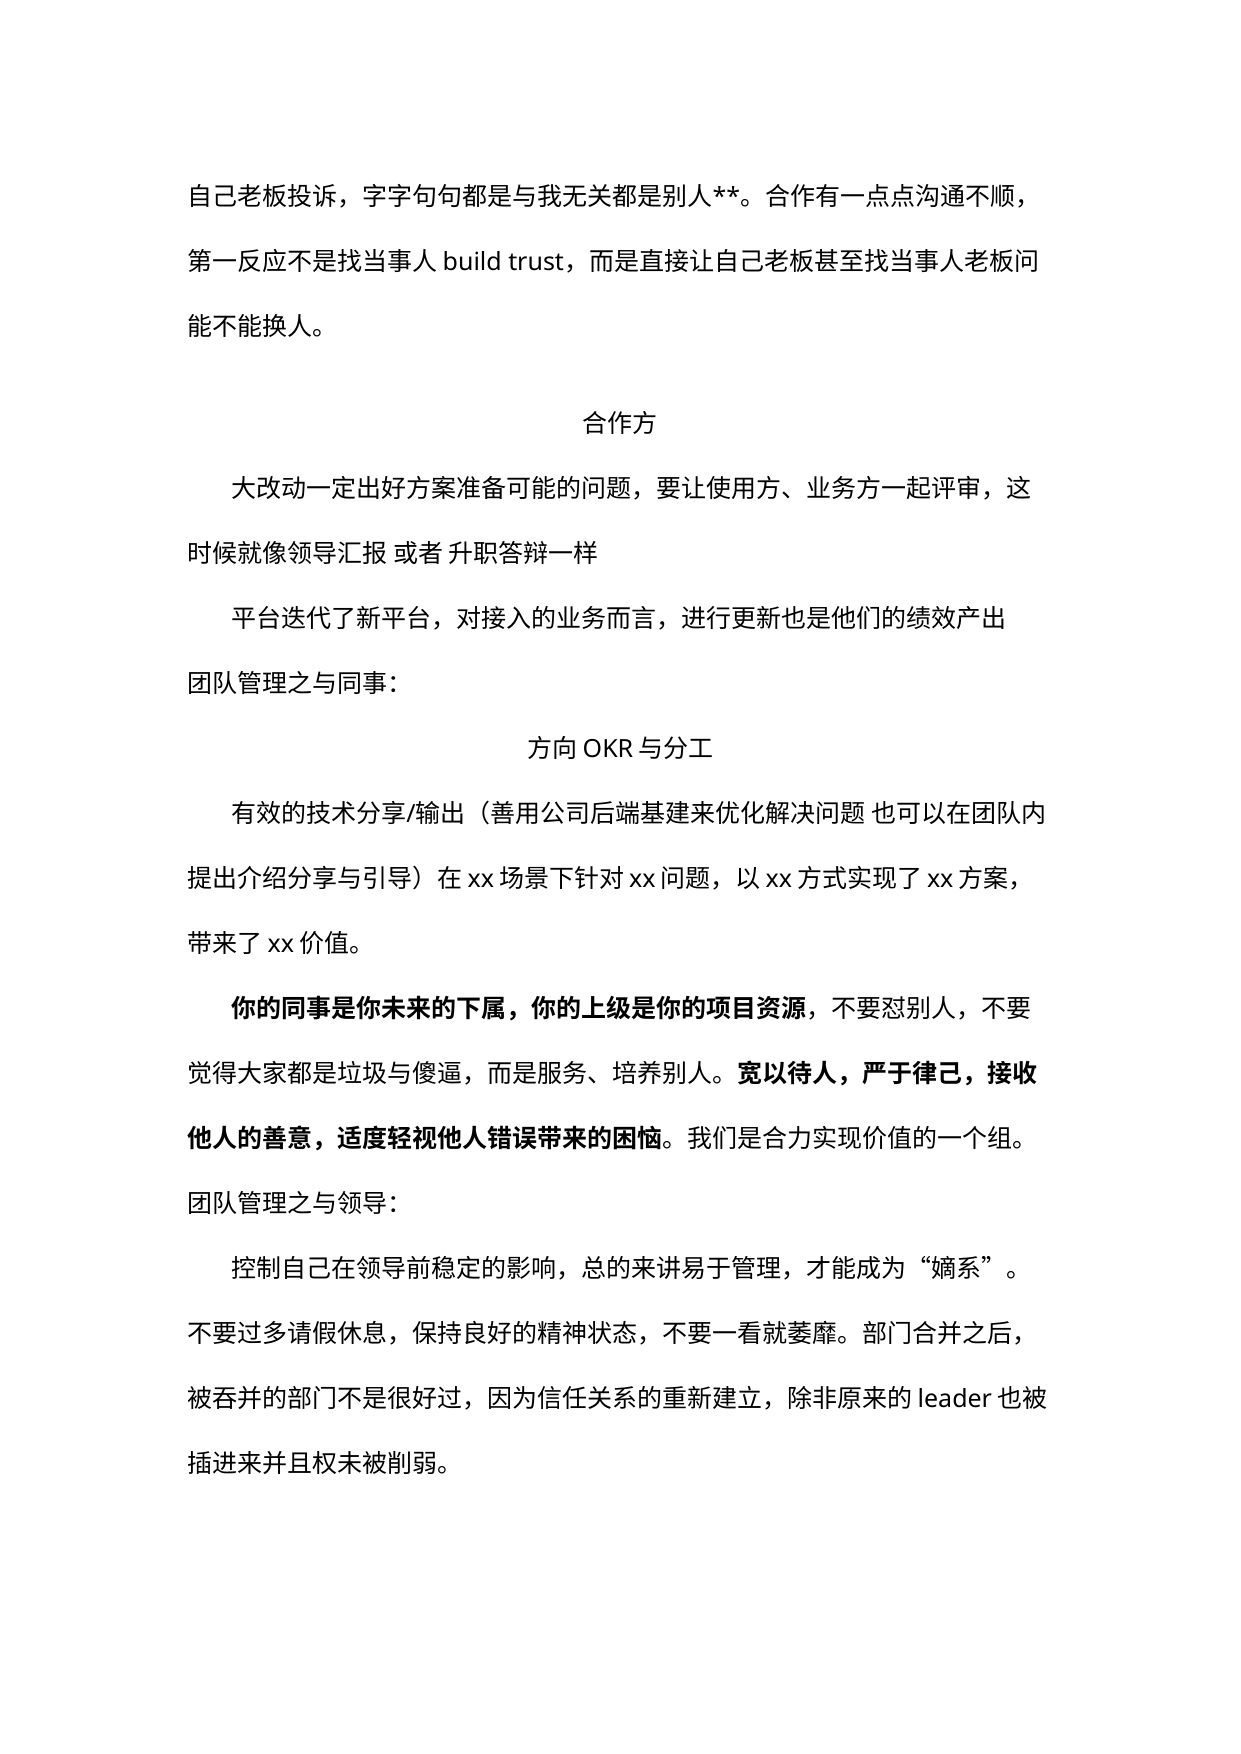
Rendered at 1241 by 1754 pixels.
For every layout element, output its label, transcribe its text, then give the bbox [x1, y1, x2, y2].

text 有效的技术分享/输出（善用公司后端基建来优化解决问题 也可以在团队内提出介绍分享与引导）在xx场景下针对xx问题，以xx方式实现了xx方案，带来了xx价值。 [187, 779, 1053, 974]
text 你的同事是你未来的下属，你的上级是你的项目资源，不要怼别人，不要觉得大家都是垃圾与傻逼，而是服务、培养别人。宽以待人，严于律己，接收他人的善意，适度轻视他人错误带来的困恼。我们是合力实现价值的一个组。 [187, 974, 1053, 1169]
text 方向OKR与分工 [187, 714, 1053, 779]
text 平台迭代了新平台，对接入的业务而言，进行更新也是他们的绩效产出 [187, 584, 1053, 649]
text 控制自己在领导前稳定的影响，总的来讲易于管理，才能成为“嫡系”。不要过多请假休息，保持良好的精神状态，不要一看就萎靡。部门合并之后，被吞并的部门不是很好过，因为信任关系的重新建立，除非原来的leader也被插进来并且权未被削弱。 [187, 1234, 1053, 1494]
text 大改动一定出好方案准备可能的问题，要让使用方、业务方一起评审，这时候就像领导汇报 或者 升职答辩一样 [187, 454, 1053, 584]
text 合作方 [187, 389, 1053, 454]
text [187, 162, 1053, 357]
text 团队管理之与同事： [187, 649, 1053, 714]
text 团队管理之与领导： [187, 1169, 1053, 1234]
